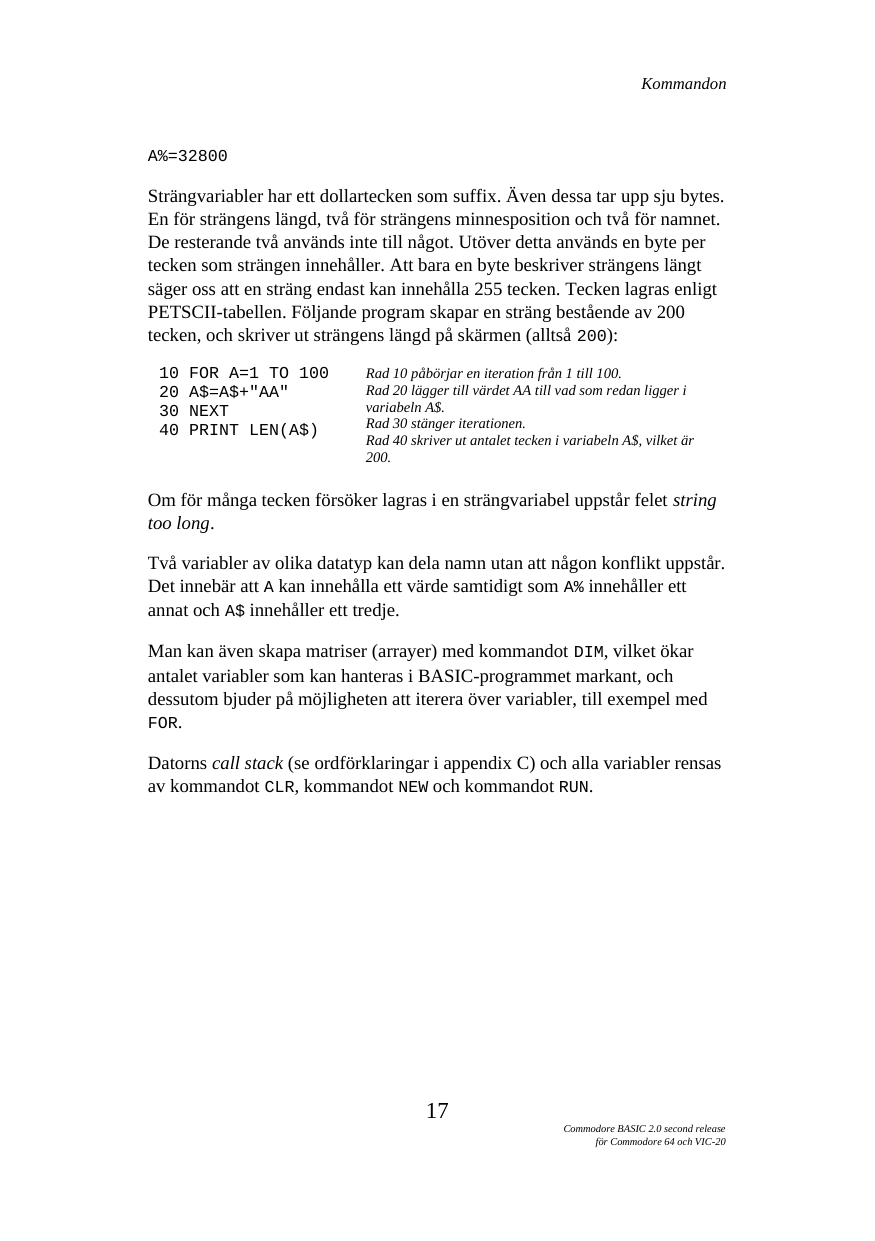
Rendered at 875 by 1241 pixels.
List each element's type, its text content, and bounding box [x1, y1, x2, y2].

text Datorns call stack (se ordförklaringar i appendix C) och alla variabler rensas av kommandot CLR, kommandot NEW och kommandot RUN. [148, 752, 726, 798]
text Man kan även skapa matriser (arrayer) med kommandot DIM, vilket ökar antalet variabler som kan hanteras i BASIC-programmet markant, och dessutom bjuder på möjligheten att iterera över variabler, till exempel med FOR. [148, 640, 726, 733]
text A%=32800 [148, 148, 726, 167]
text Om för många tecken försöker lagras i en strängvariabel uppstår felet string too long. [148, 466, 726, 534]
text Strängvariabler har ett dollartecken som suffix. Även dessa tar upp sju bytes. En för strängens längd, två för strängens minnesposition och två för namnet. De resterande två används inte till något. Utöver detta används en byte per tecken som strängen innehåller. Att bara en byte beskriver strängens längt säger oss att en sträng endast kan innehålla 255 tecken. Tecken lagras enligt PETSCII-tabellen. Följande program skapar en sträng bestående av 200 tecken, och skriver ut strängens längd på skärmen (alltså 200): [148, 185, 726, 347]
table_header Rad 10 påbörjar en iteration från 1 till 100. Rad 20 lägger till värdet AA till vad som redan ligger i variabeln A$. Rad 30 stänger iterationen. Rad 40 skriver ut antalet tecken i variabeln A$, vilket är 200. [354, 365, 726, 466]
text Två variabler av olika datatyp kan dela namn utan att någon konflikt uppstår. Det innebär att A kan innehålla ett värde samtidigt som A% innehåller ett annat och A$ innehåller ett tredje. [148, 552, 726, 622]
table_header 10 FOR A=1 TO 100 20 A$=A$+"AA" 30 NEXT 40 PRINT LEN(A$) [148, 365, 354, 466]
